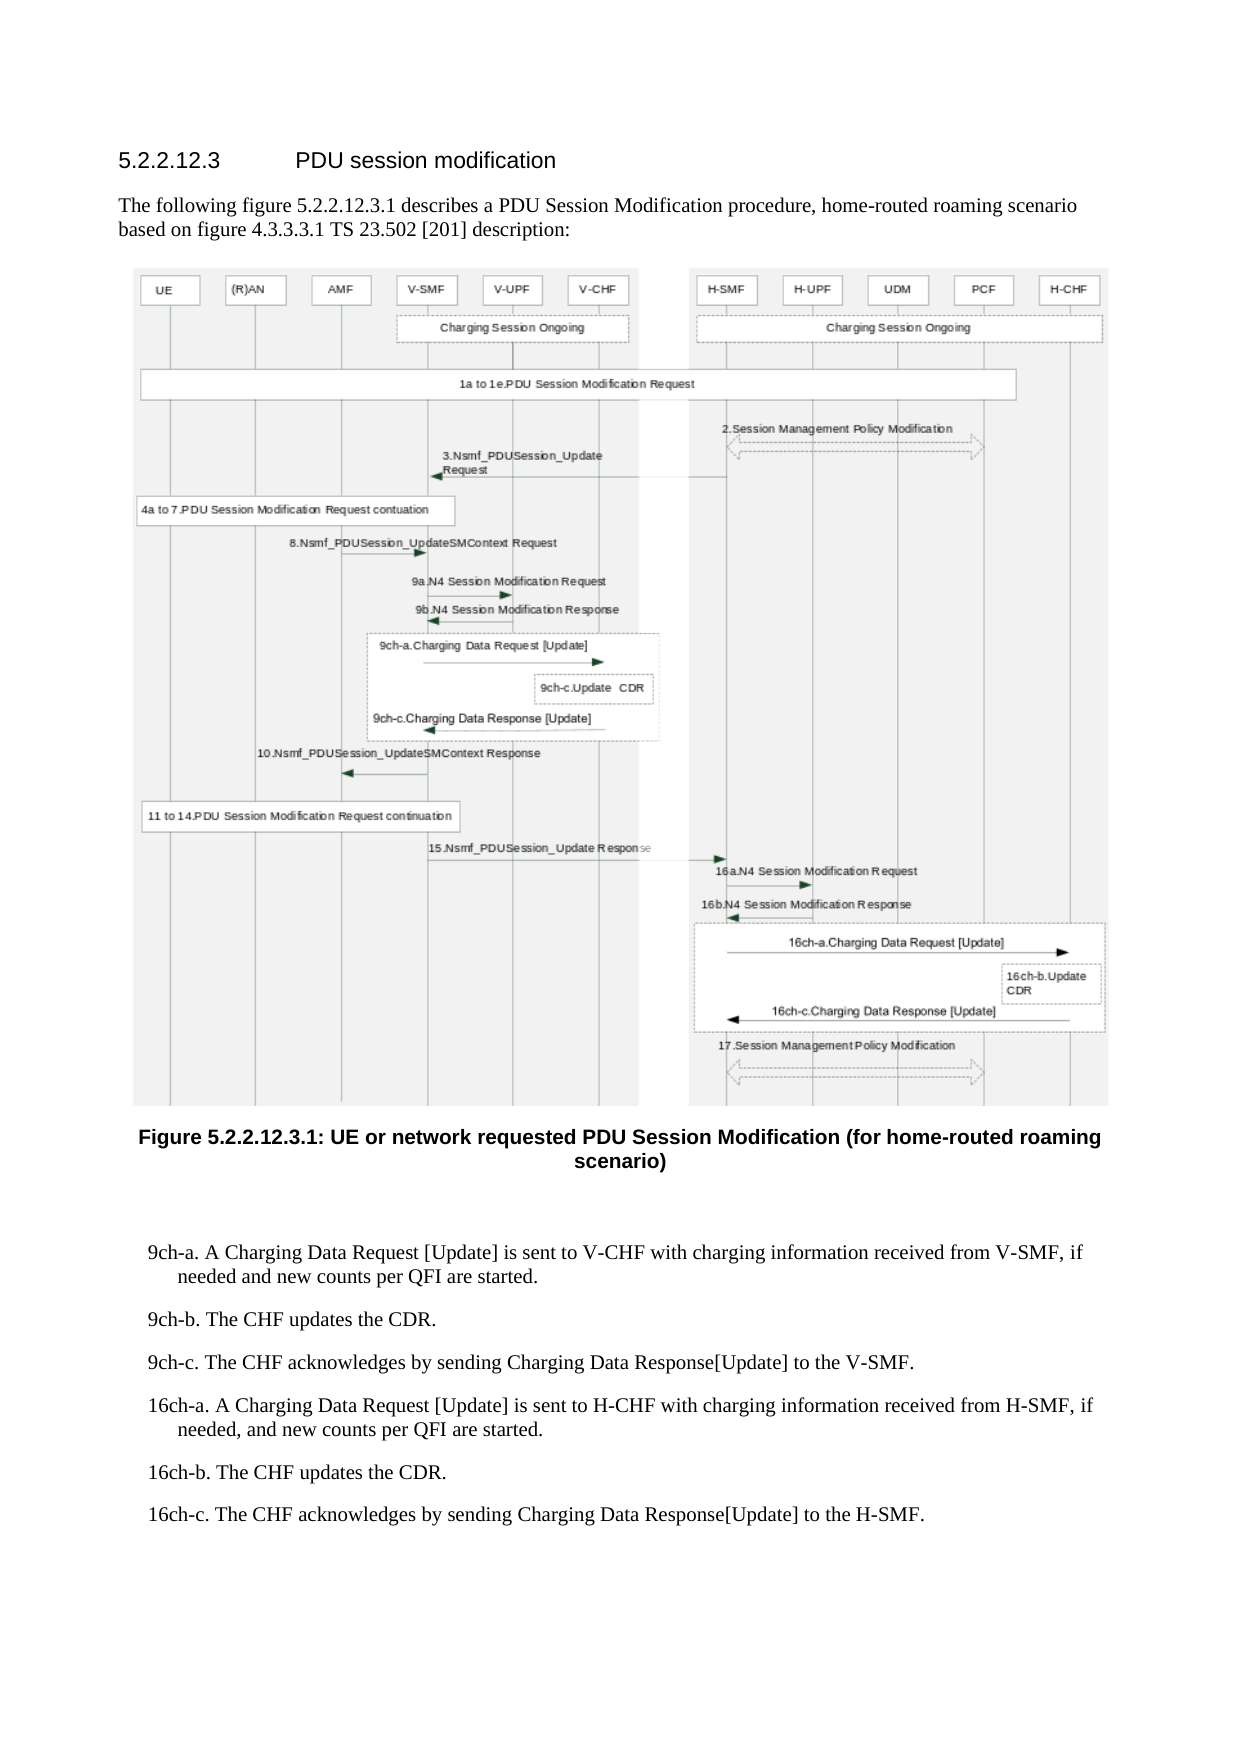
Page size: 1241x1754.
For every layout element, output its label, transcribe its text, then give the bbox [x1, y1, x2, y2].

text The following figure 5.2.2.12.3.1 describes a PDU Session Modification procedure, home-routed roaming scenario based on figure 4.3.3.3.1 TS 23.502 [201] description: [118, 193, 1122, 241]
text 9ch-c. The CHF acknowledges by sending Charging Data Response[Update] to the V-SMF. [148, 1350, 1122, 1374]
text Figure 5.2.2.12.3.1: UE or network requested PDU Session Modification (for home-routed roaming scenario) [118, 1124, 1122, 1172]
text 16ch-a. A Charging Data Request [Update] is sent to H-CHF with charging information received from H-SMF, if needed, and new counts per QFI are started. [148, 1393, 1122, 1441]
text 16ch-c. The CHF acknowledges by sending Charging Data Response[Update] to the H-SMF. [148, 1502, 1122, 1526]
text 9ch-a. A Charging Data Request [Update] is sent to V-CHF with charging information received from V-SMF, if needed and new counts per QFI are started. [148, 1240, 1122, 1288]
text 9ch-b. The CHF updates the CDR. [148, 1307, 1122, 1331]
text 16ch-b. The CHF updates the CDR. [148, 1459, 1122, 1484]
subtitle 5.2.2.12.3 PDU session modification [118, 147, 1122, 174]
